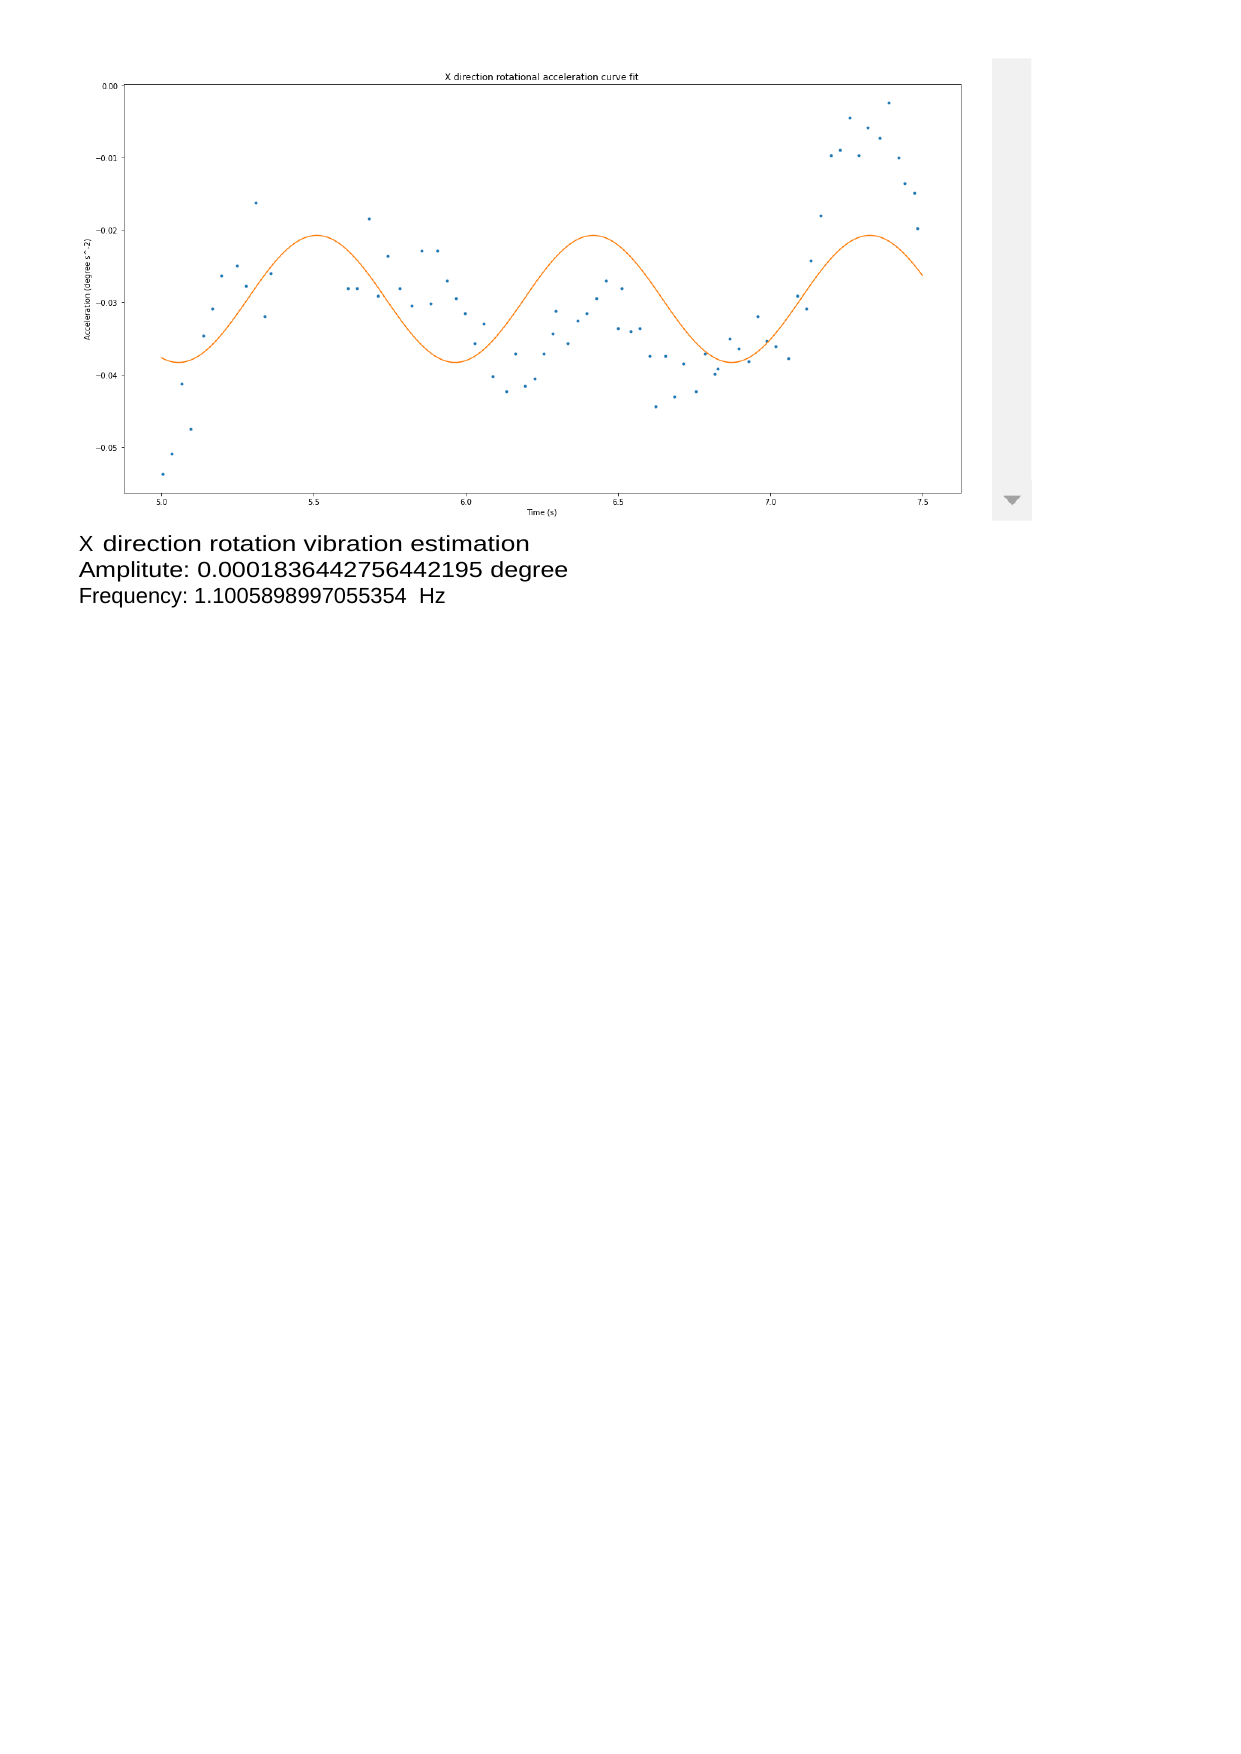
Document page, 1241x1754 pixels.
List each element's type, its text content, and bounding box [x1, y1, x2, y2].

picture [79, 68, 965, 521]
list direction rotation vibration estimation Amplitute: 0.0001836442756442195 degree [78, 531, 573, 582]
picture [992, 482, 1032, 521]
text Frequency: 1.1005898997055354 Hz [78, 584, 1186, 609]
